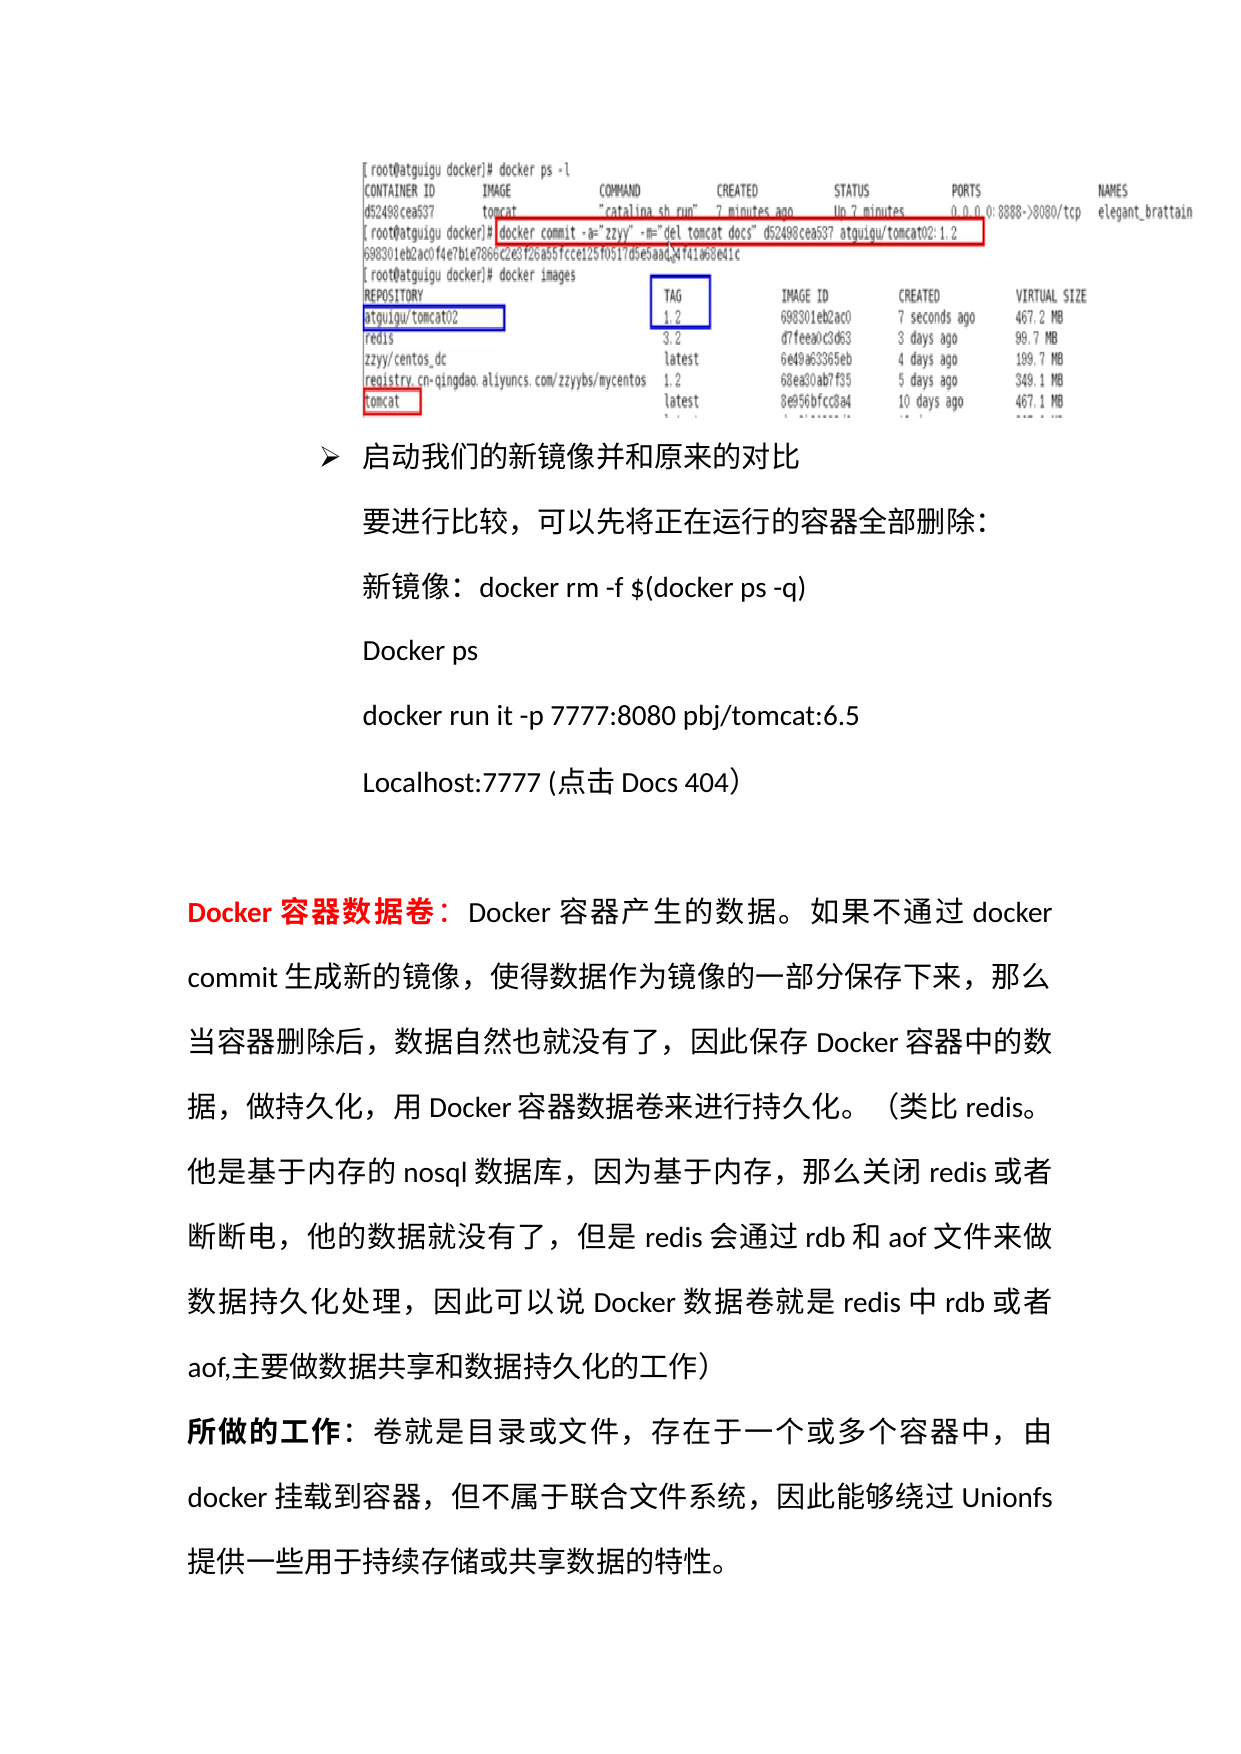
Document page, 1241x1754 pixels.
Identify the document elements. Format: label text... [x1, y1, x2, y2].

list 启动我们的新镜像并和原来的对比 [319, 422, 1053, 487]
list docker run it -p 7777:8080 pbj/tomcat:6.5 [319, 682, 1053, 747]
list Docker ps [319, 617, 1053, 682]
list 新镜像：docker rm -f $(docker ps -q) [319, 552, 1053, 617]
list 要进行比较，可以先将正在运行的容器全部删除： [319, 487, 1053, 552]
list Localhost:7777 (点击Docs 404） [319, 747, 1053, 812]
list 所做的工作：卷就是目录或文件，存在于一个或多个容器中，由docker挂载到容器，但不属于联合文件系统，因此能够绕过Unionfs提供一些用于持续存储或共享数据的特性。 [187, 1397, 1053, 1592]
list Docker容器数据卷：Docker容器产生的数据。如果不通过docker commit生成新的镜像，使得数据作为镜像的一部分保存下来，那么当容器删除后，数据自然也就没有了，因此保存Docker容器中的数据，做持久化，用Docker容器数据卷来进行持久化。（类比redis。他是基于内存的nosql数据库，因为基于内存，那么关闭redis或者断断电，他的数据就没有了，但是redis会通过rdb和aof文件来做数据持久化处理，因此可以说Docker数据卷就是redis中rdb或者aof,主要做数据共享和数据持久化的工作） [187, 877, 1053, 1397]
picture [362, 162, 1228, 418]
